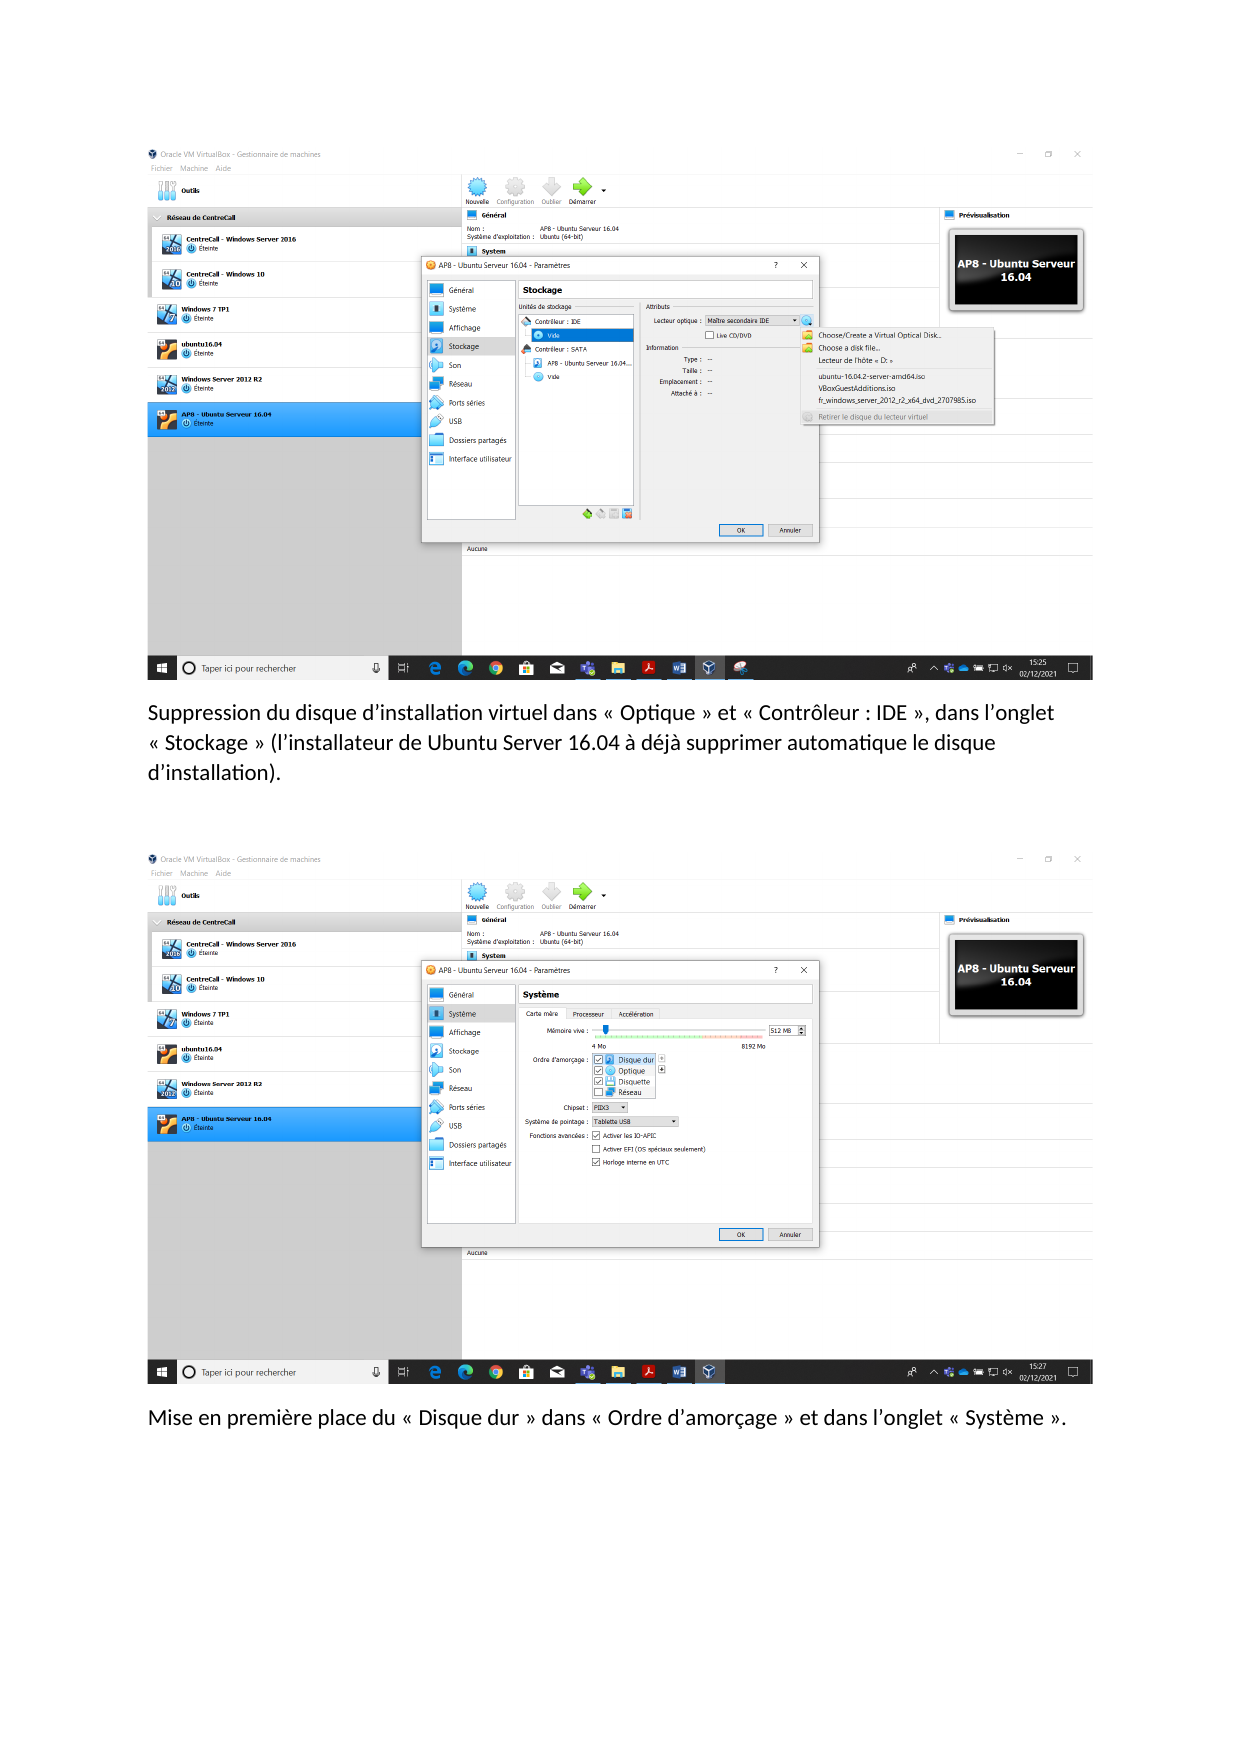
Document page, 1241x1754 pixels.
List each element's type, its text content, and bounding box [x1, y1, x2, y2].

text Mise en première place du « Disque dur » dans « Ordre d’amorçage » et dans l’onglet « Système ». [148, 1403, 1093, 1431]
text Suppression du disque d’installation virtuel dans « Optique » et « Contrôleur : IDE », dans l’onglet « Stockage » (l’installateur de Ubuntu Server 16.04 à déjà supprimer automatique le disque d’installation). [148, 698, 1093, 786]
picture [147, 852, 1093, 1384]
picture [147, 147, 1093, 680]
